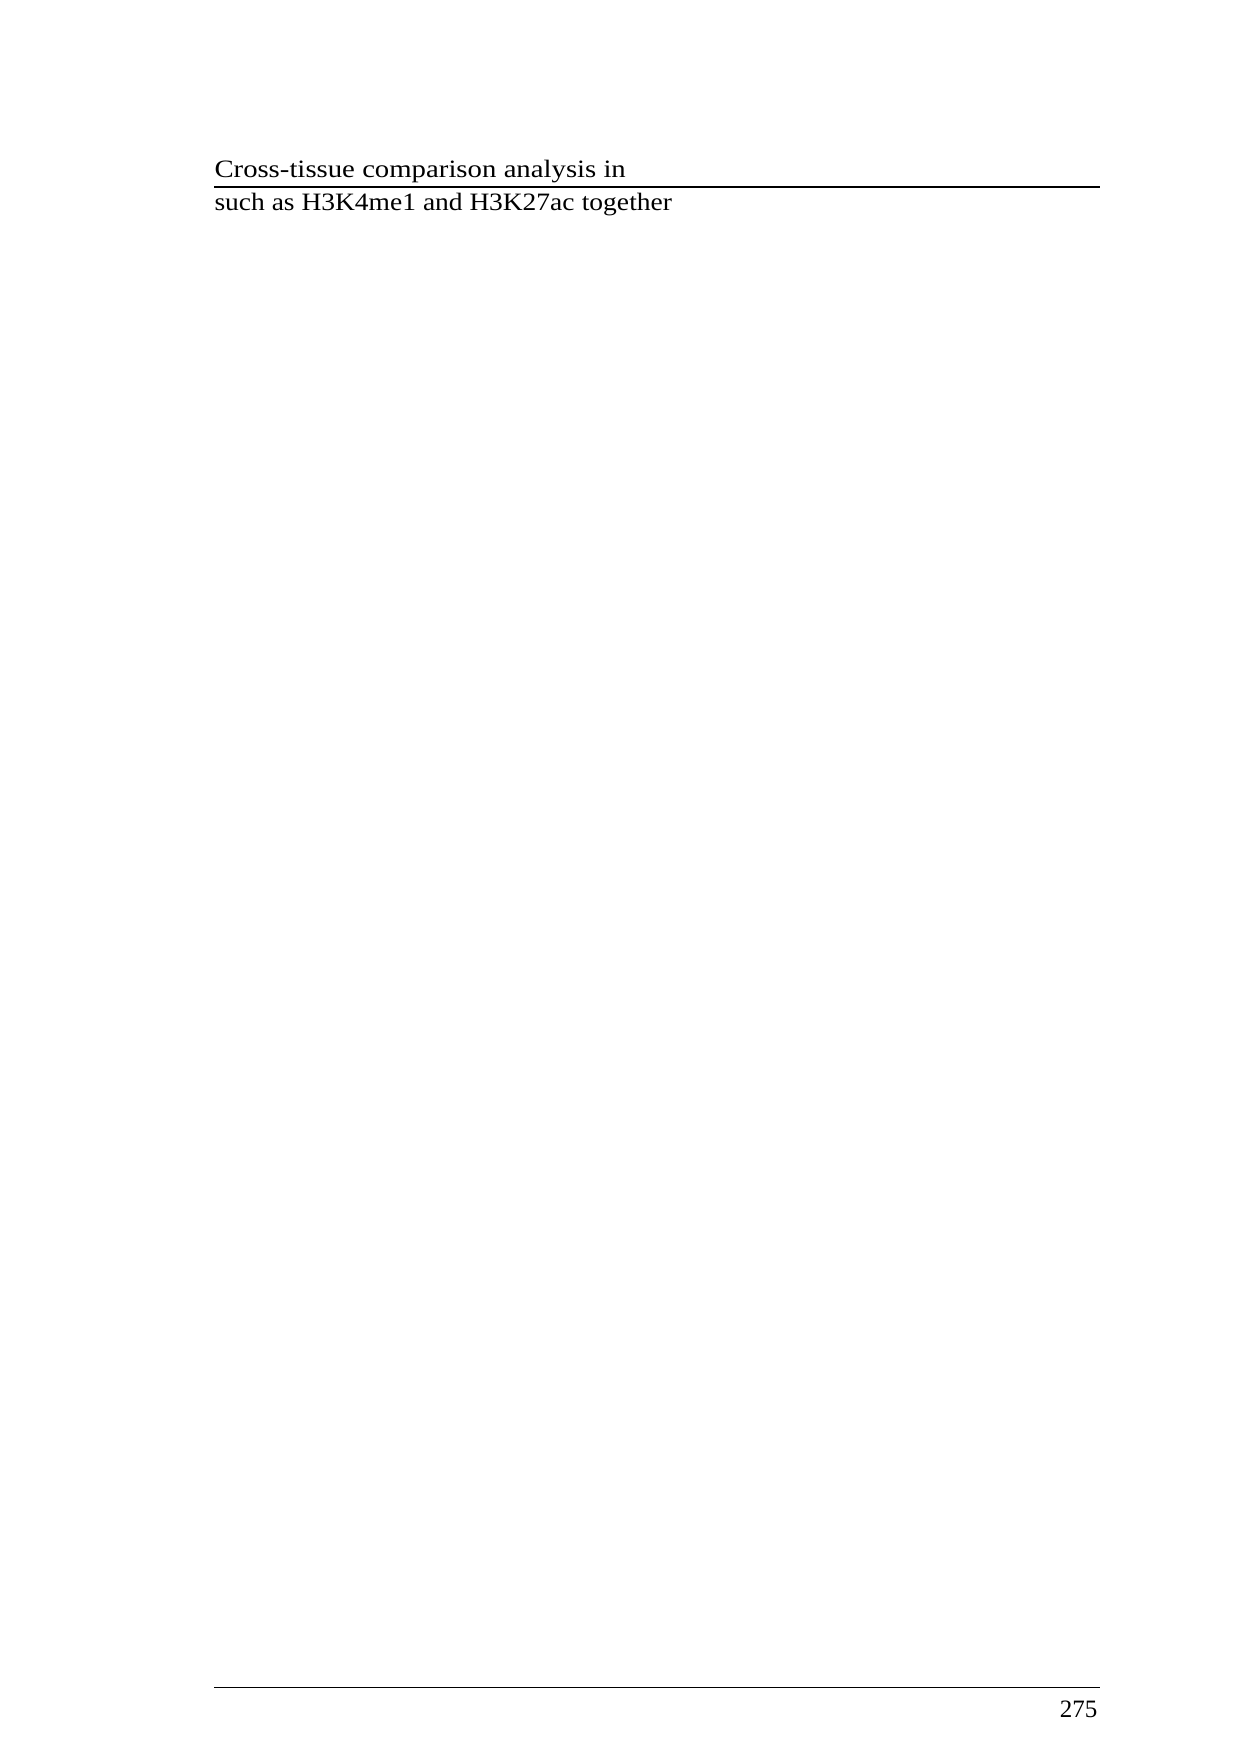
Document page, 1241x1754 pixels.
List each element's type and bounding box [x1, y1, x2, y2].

text [214, 187, 1101, 216]
